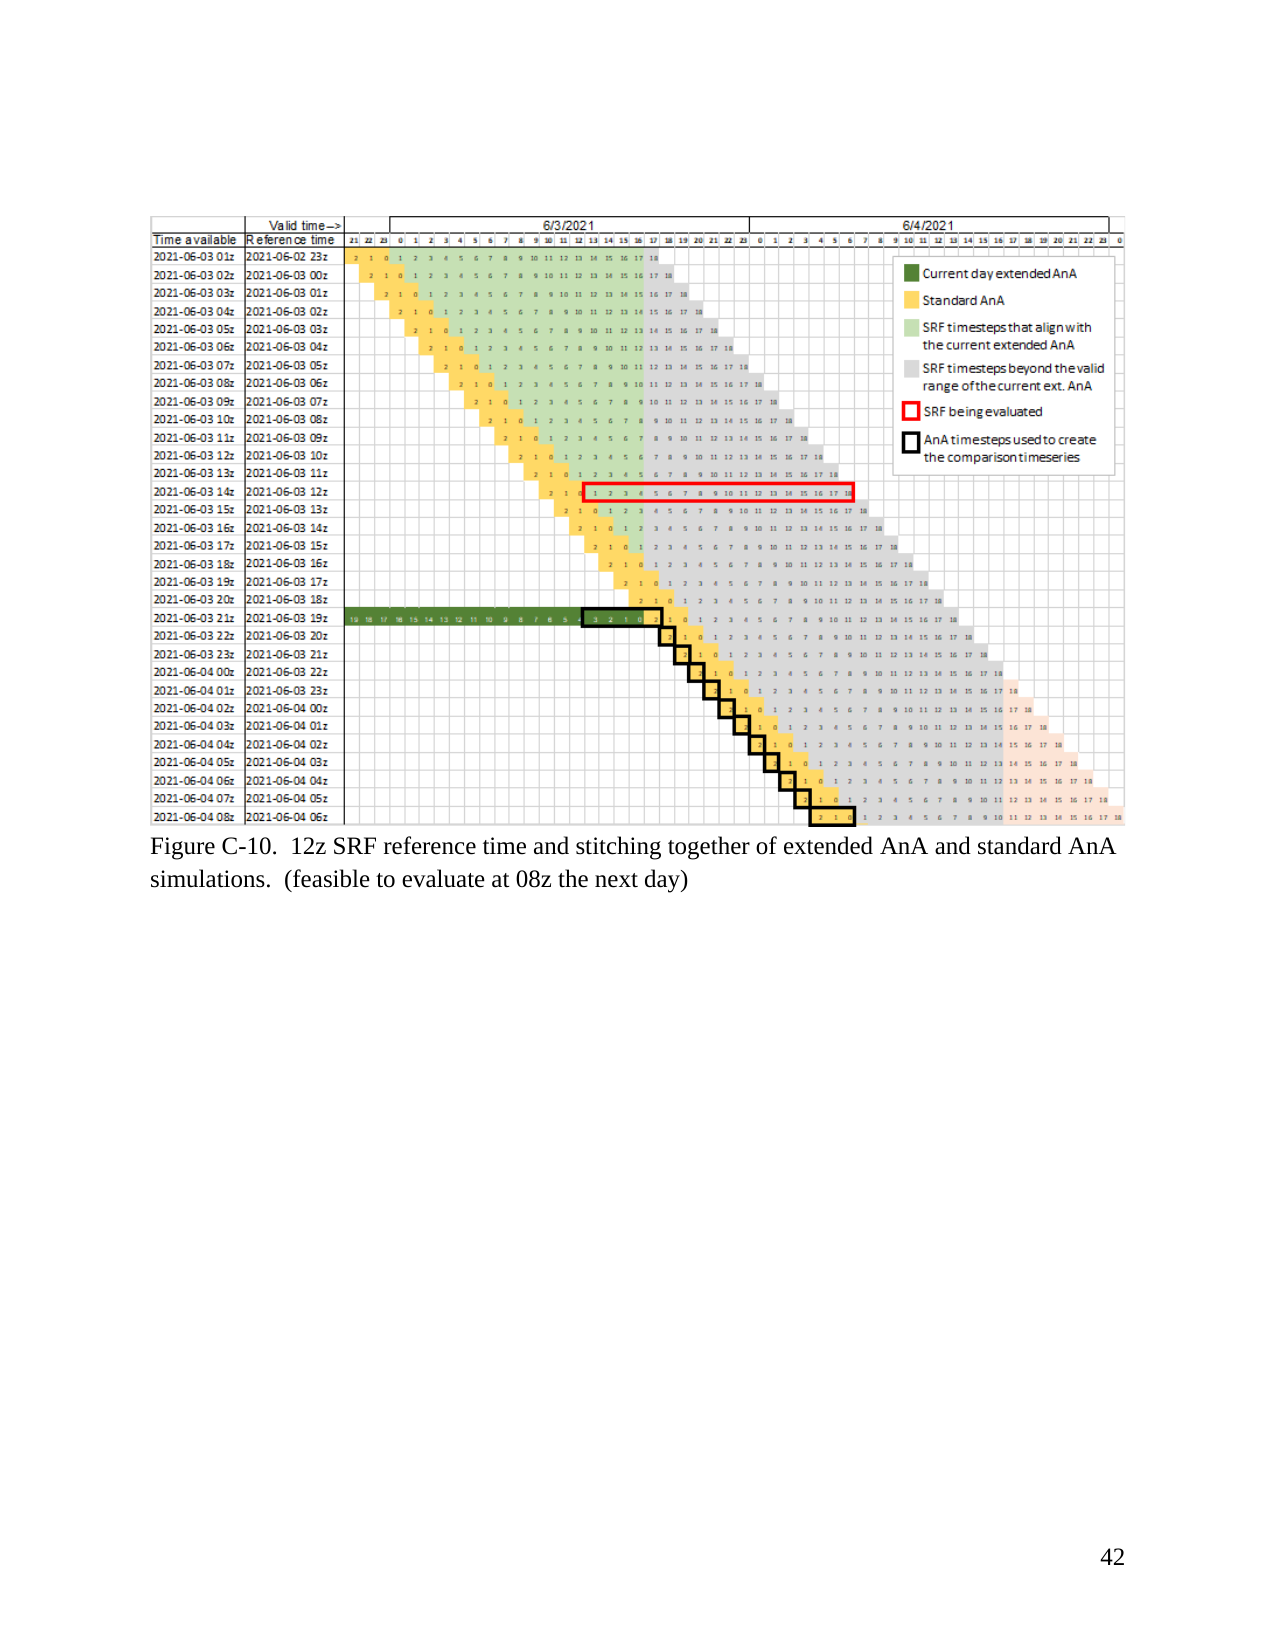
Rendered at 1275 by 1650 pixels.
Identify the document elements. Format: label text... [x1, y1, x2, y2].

picture [150, 216, 1125, 827]
text Figure C-10. 12z SRF reference time and stitching together of extended AnA and standard AnA simulations. (feasible to evaluate at 08z the next day) [150, 831, 1125, 892]
